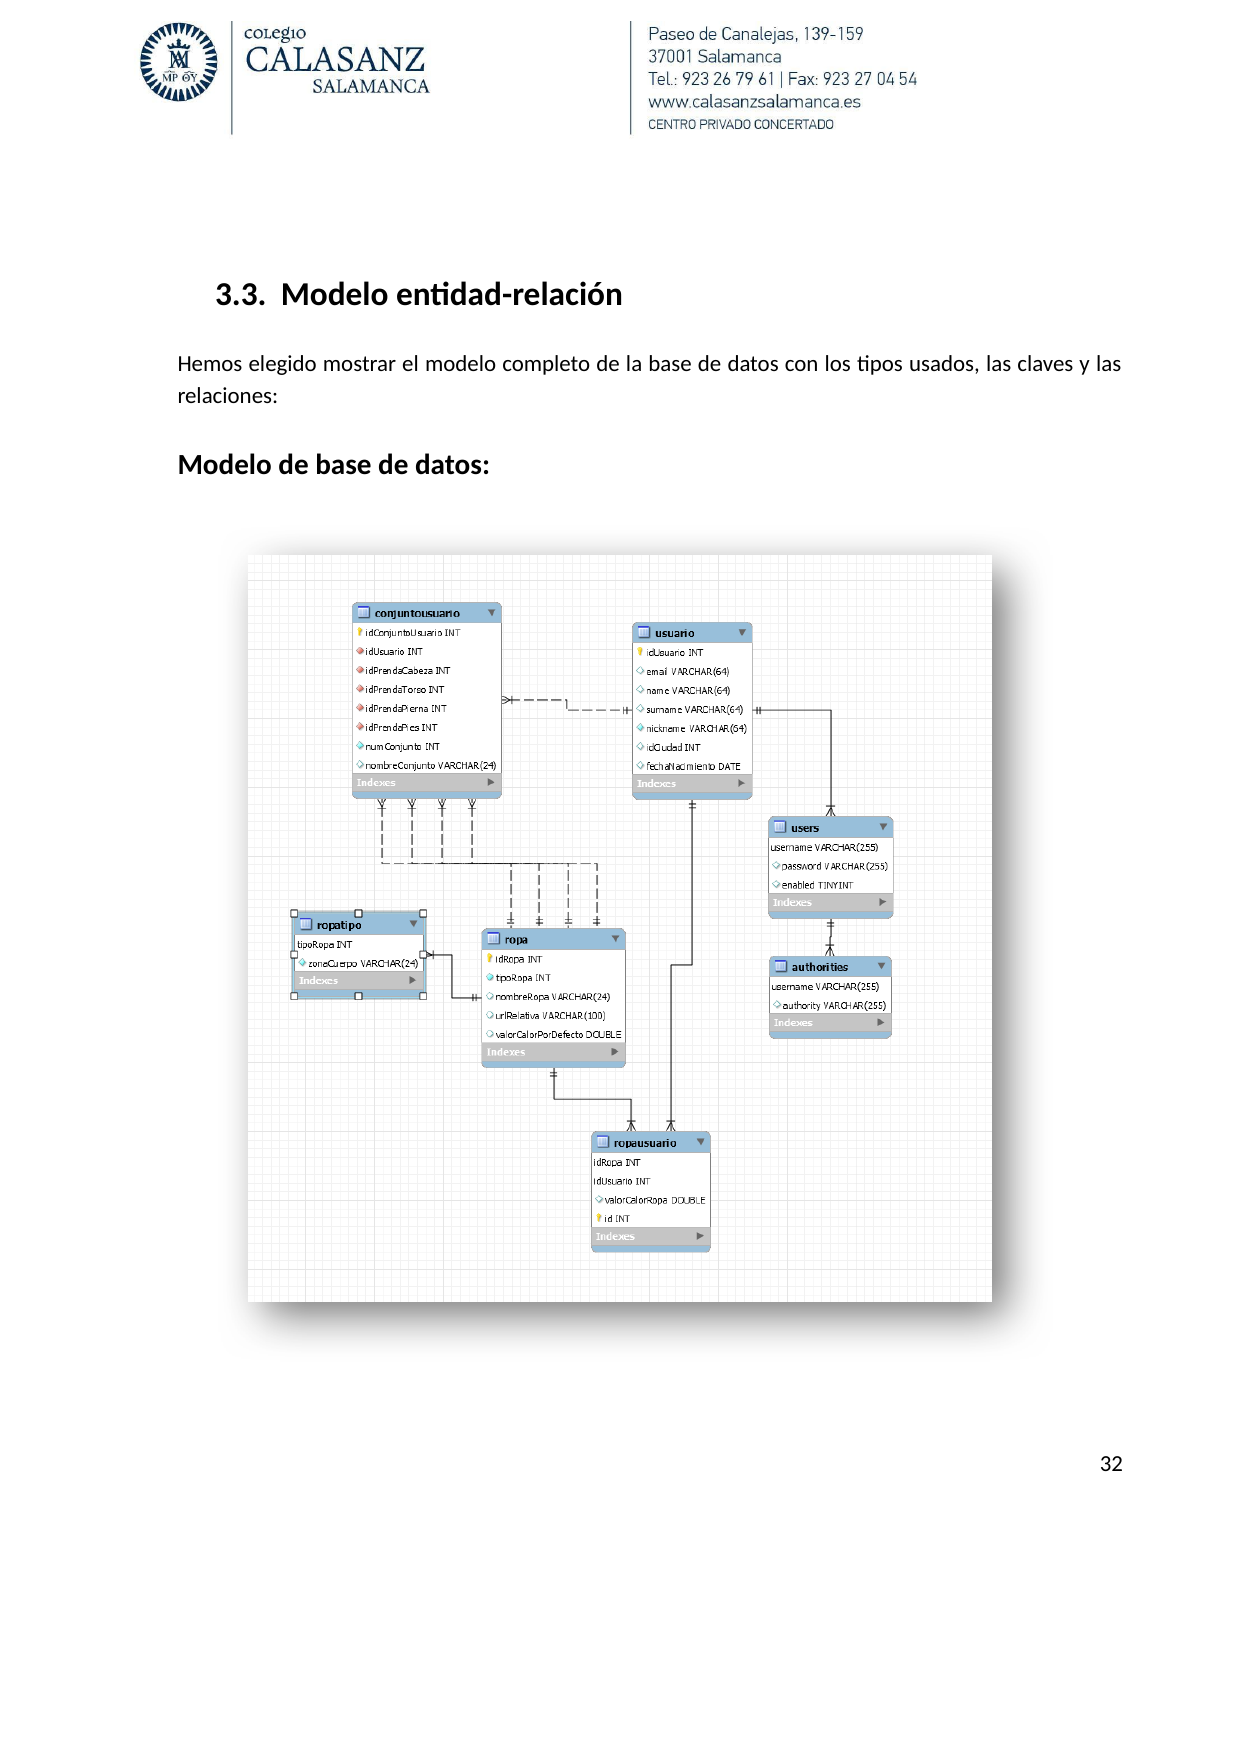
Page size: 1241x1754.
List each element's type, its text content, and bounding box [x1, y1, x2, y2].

subtitle Hemos elegido mostrar el modelo completo de la base de datos con los tipos usados, las claves y las relaciones: Modelo de base de datos: [177, 349, 1123, 482]
subtitle Modelo entidad-relación [215, 273, 1123, 313]
picture [248, 555, 992, 1302]
picture [98, 21, 985, 145]
